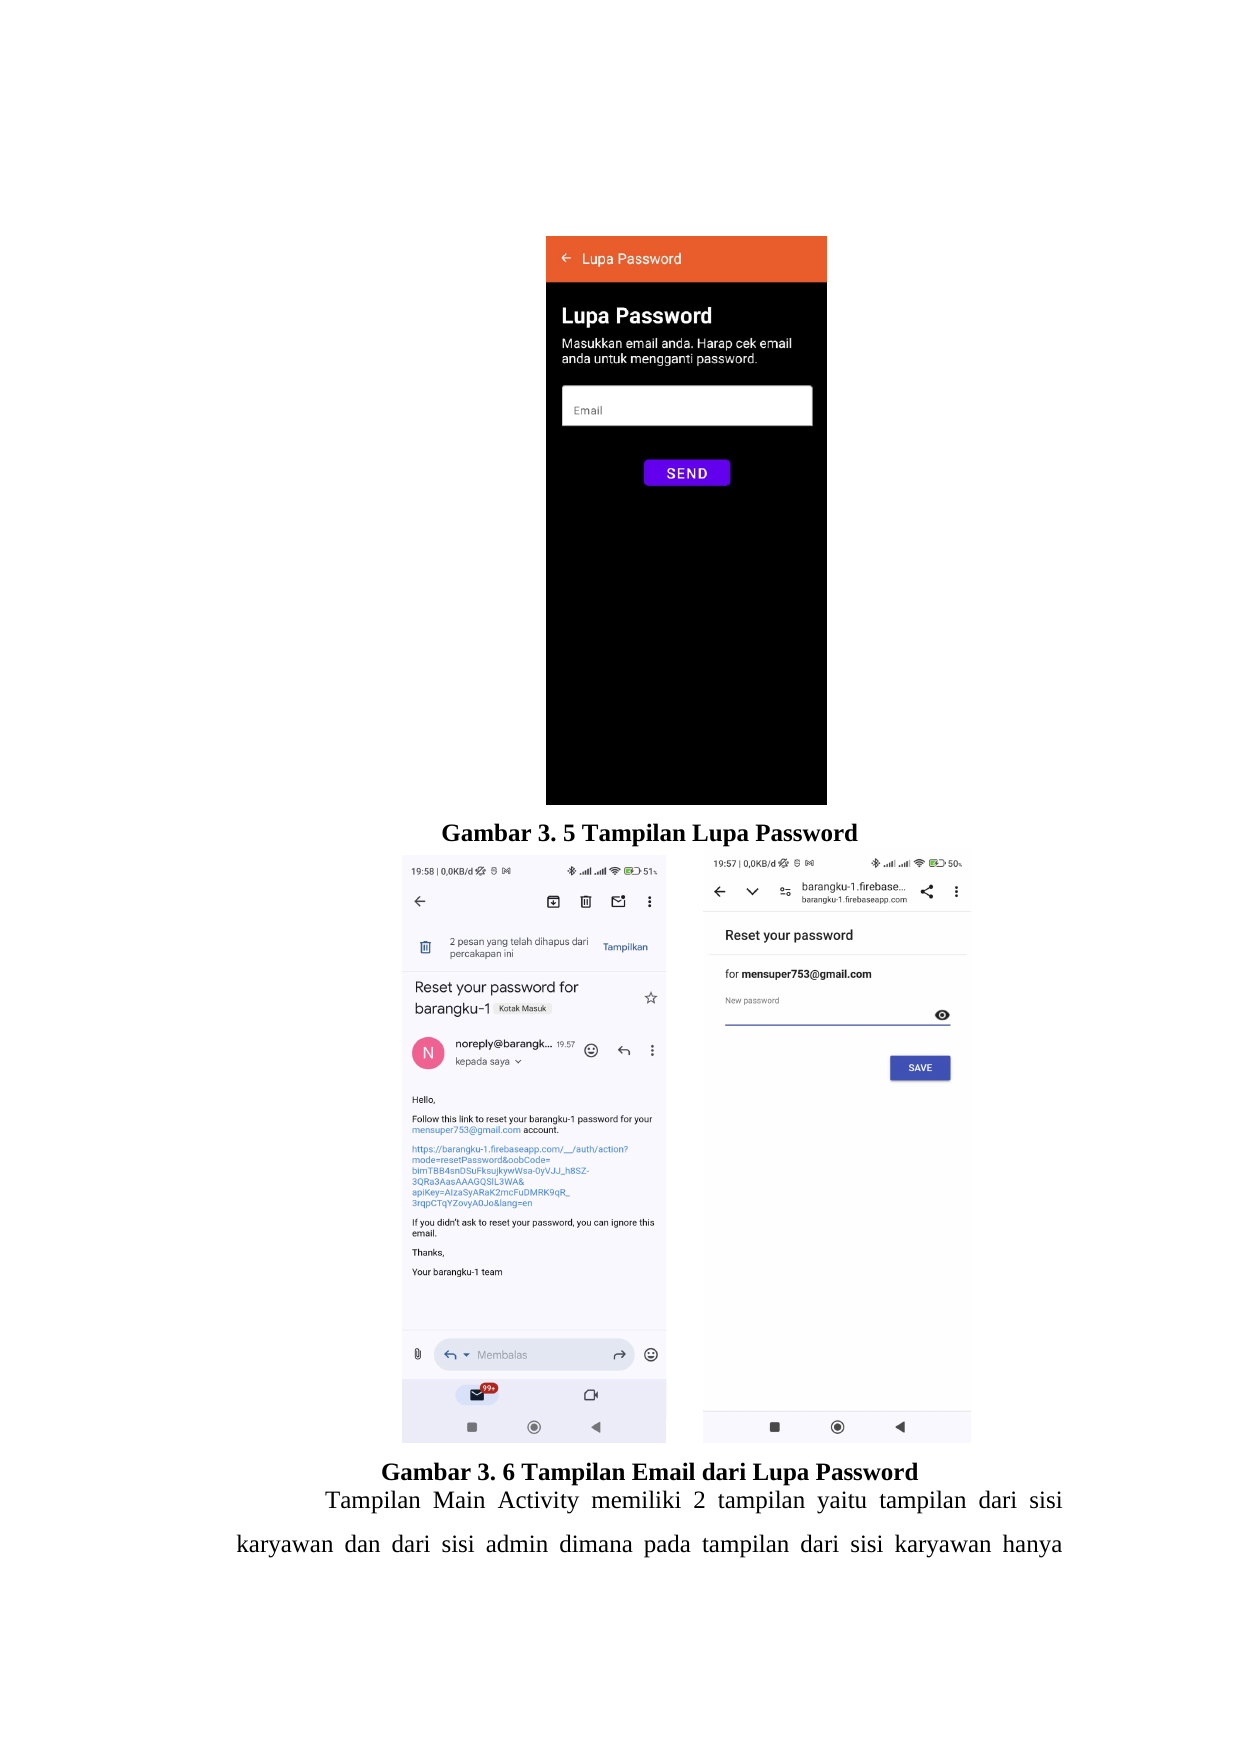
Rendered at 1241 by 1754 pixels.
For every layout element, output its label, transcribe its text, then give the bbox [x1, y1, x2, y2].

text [236, 1486, 1063, 1529]
picture [401, 855, 667, 1443]
picture [703, 847, 972, 1443]
text Gambar 3. 5 Tampilan Lupa Password [236, 818, 1063, 847]
text Gambar 3. 6 Tampilan Email dari Lupa Password [236, 1457, 1063, 1486]
picture [546, 236, 827, 805]
